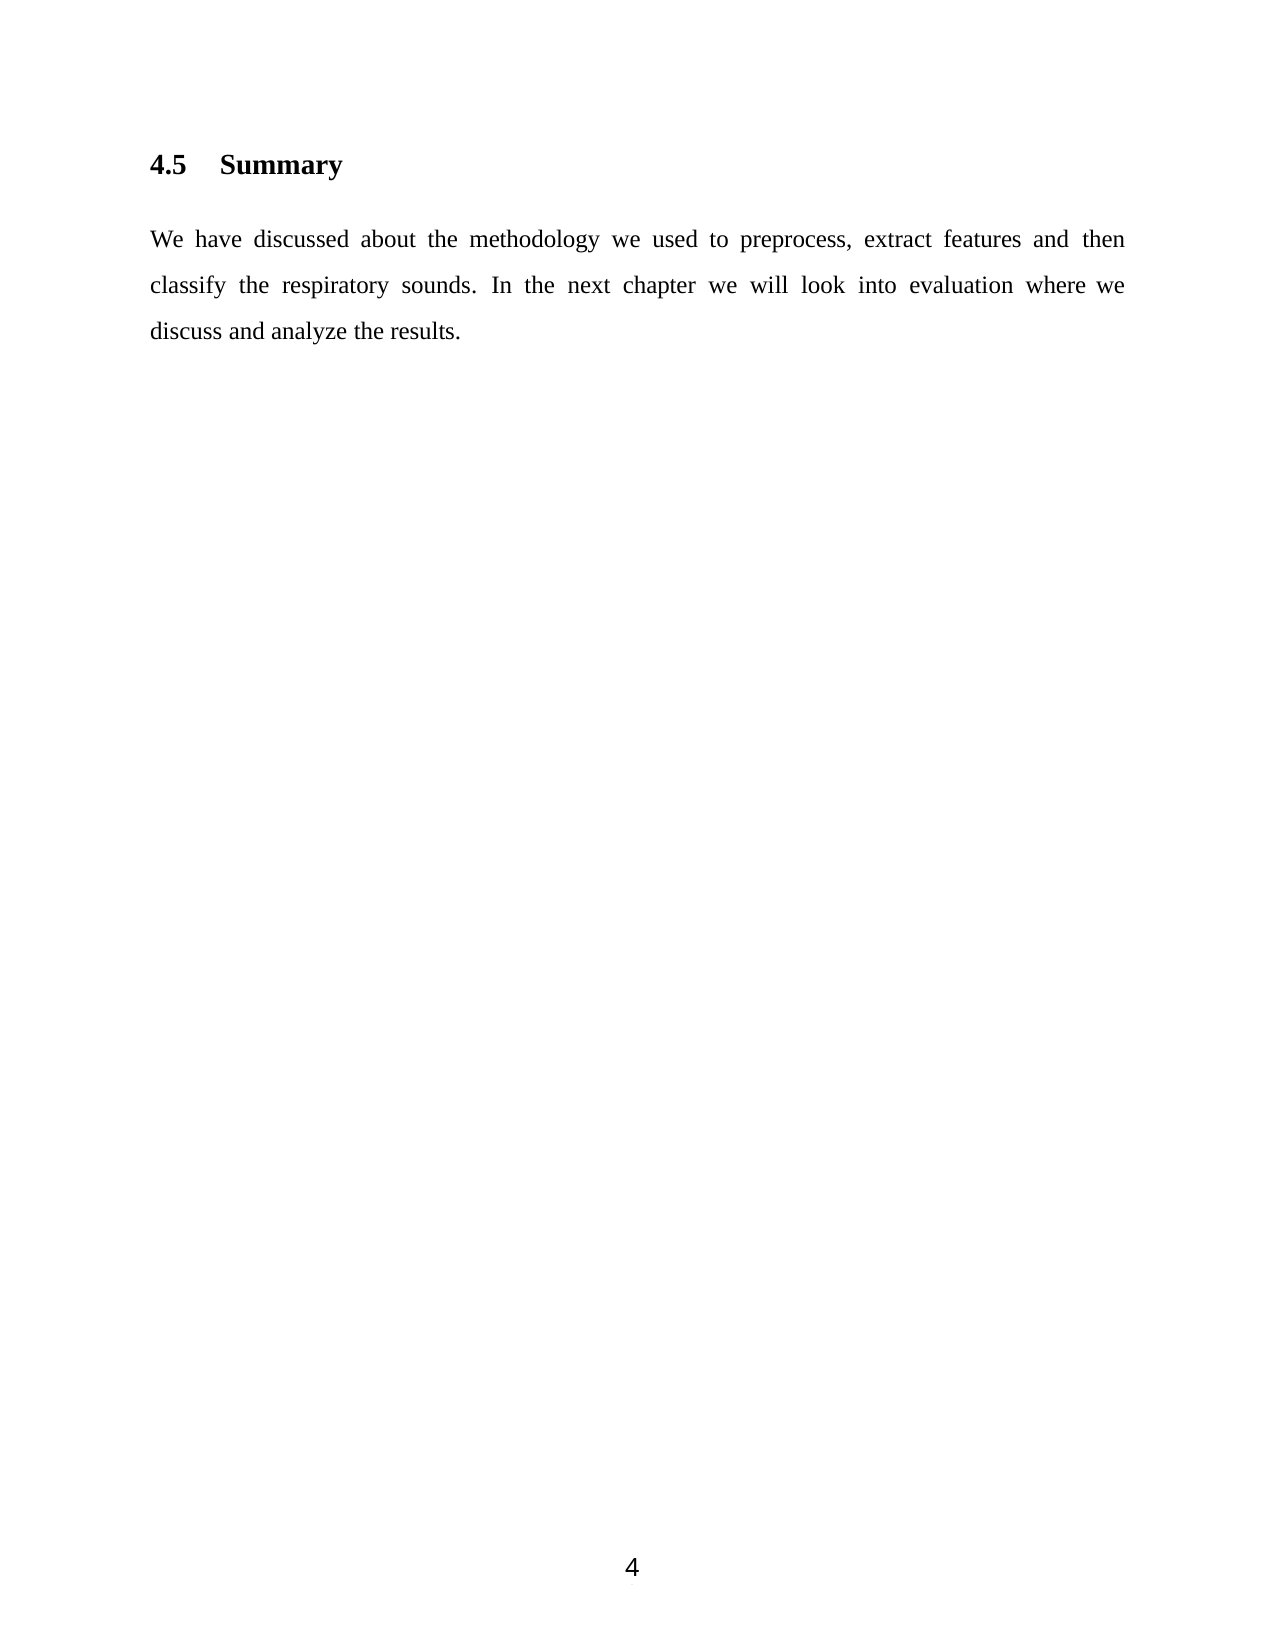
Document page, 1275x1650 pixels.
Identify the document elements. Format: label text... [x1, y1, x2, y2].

text We have discussed about the methodology we used to preprocess, extract features and then classify the respiratory sounds. In the next chapter we will look into evaluation where we discuss and analyze the results. [150, 224, 1125, 344]
subtitle 4.5 Summary [150, 147, 1135, 181]
